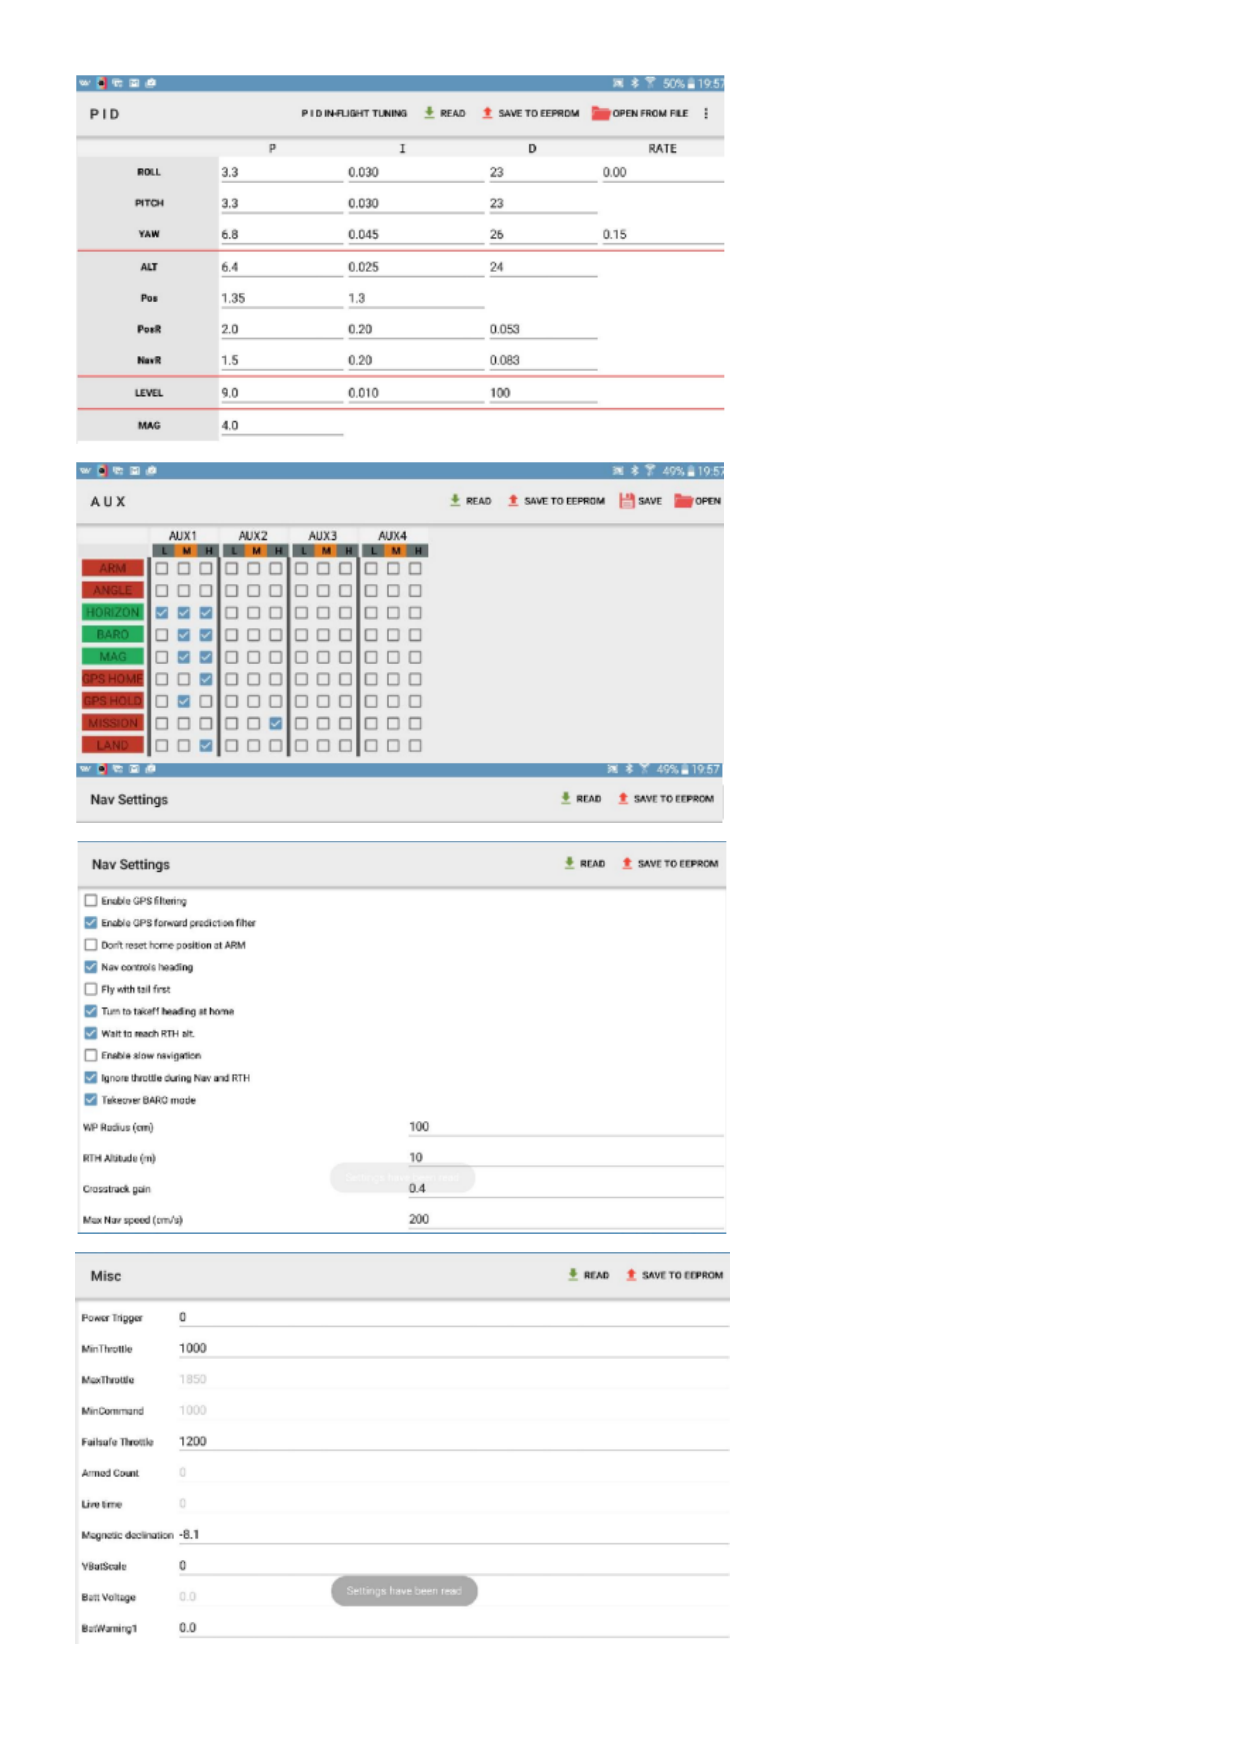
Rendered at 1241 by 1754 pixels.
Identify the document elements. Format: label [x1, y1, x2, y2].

picture [75, 1252, 730, 1644]
picture [75, 841, 727, 1234]
picture [75, 462, 724, 823]
picture [75, 75, 725, 444]
